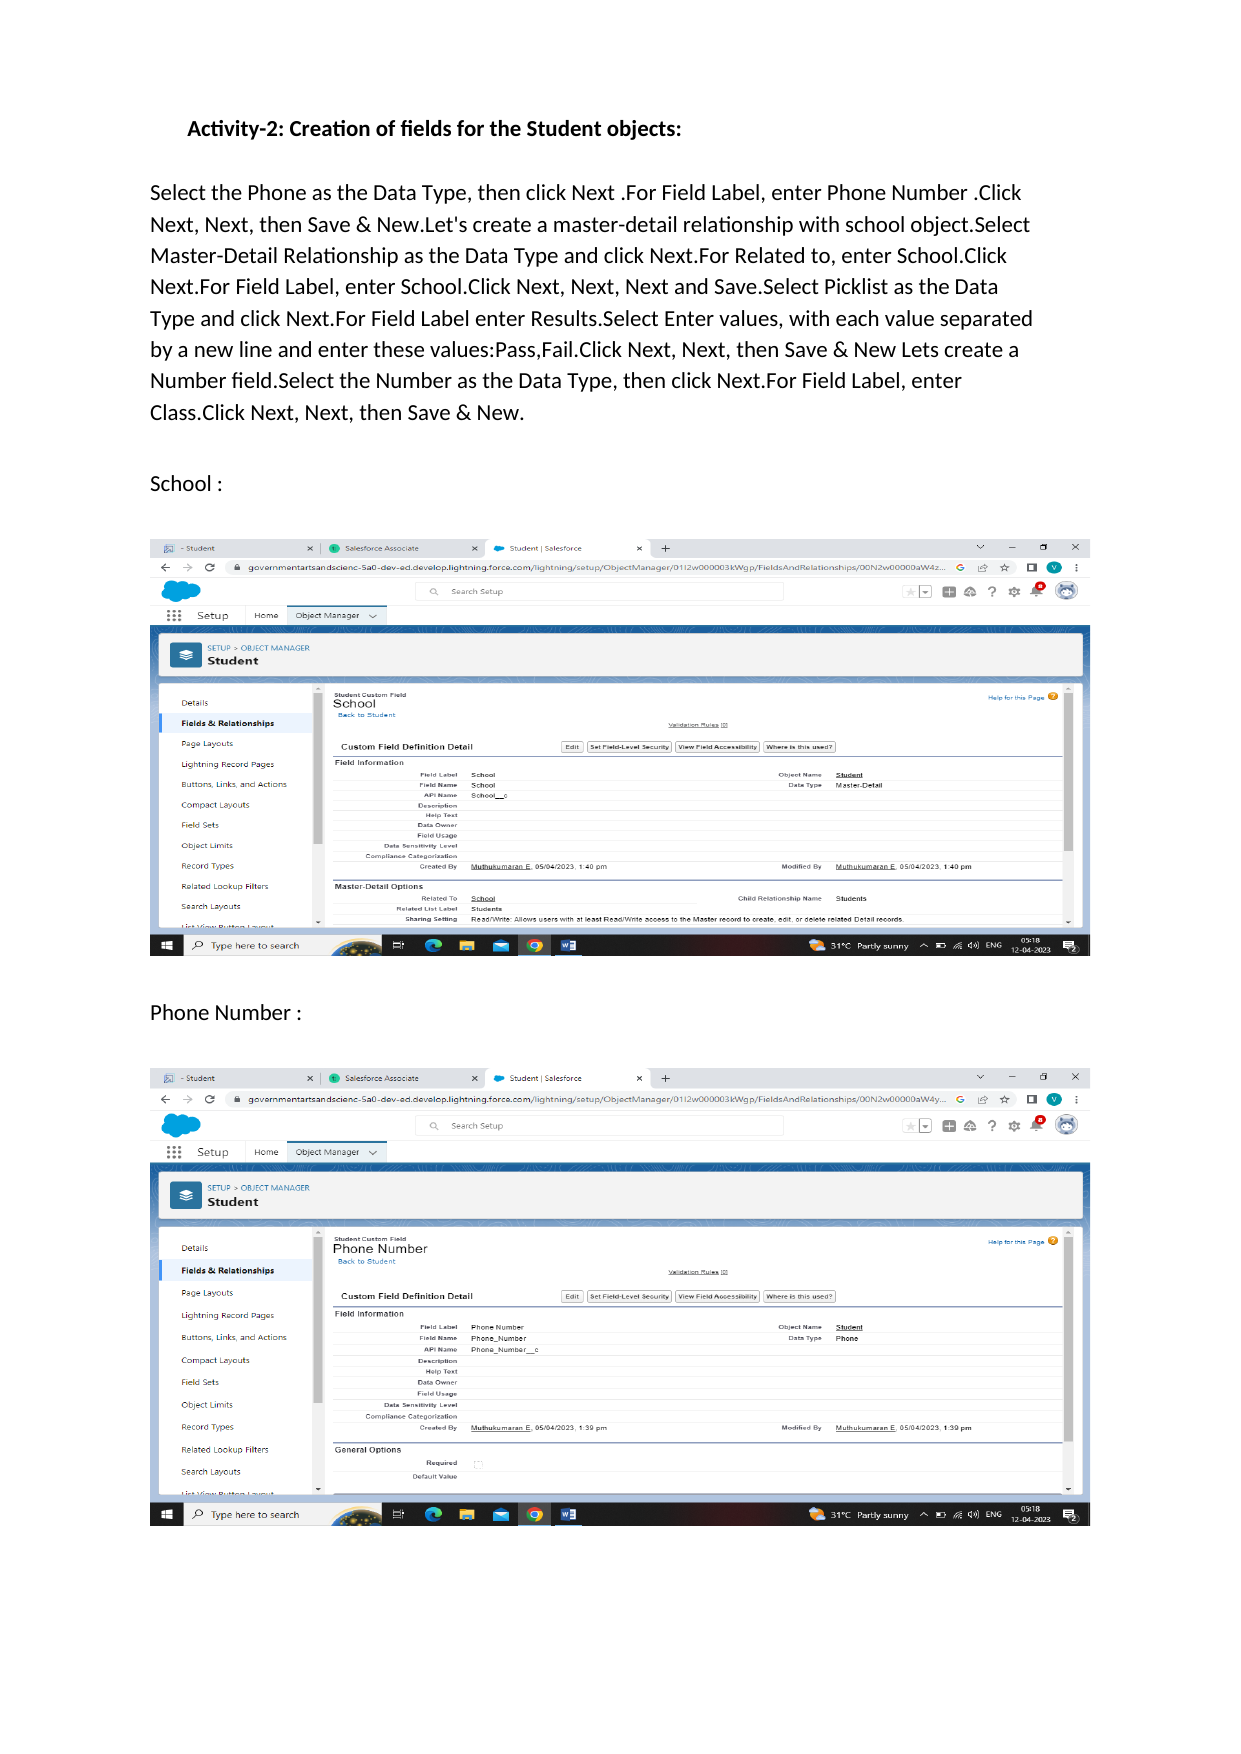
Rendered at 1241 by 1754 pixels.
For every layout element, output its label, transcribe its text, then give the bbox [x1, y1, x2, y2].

text Activity-2: Creation of fields for the Student objects: [187, 114, 1090, 143]
picture [150, 1068, 1091, 1526]
text Phone Number : [150, 998, 1049, 1026]
text School : [150, 469, 1049, 497]
picture [150, 539, 1091, 956]
text Select the Phone as the Data Type, then click Next .For Field Label, enter Phone Number .Click Next, Next, then Save & New.Let's create a master-detail relationship with school object.Select Master-Detail Relationship as the Data Type and click Next.For Related to, enter School.Click Next.For Field Label, enter School.Click Next, Next, Next and Save.Select Picklist as the Data Type and click Next.For Field Label enter Results.Select Enter values, with each value separated by a new line and enter these values:Pass,Fail.Click Next, Next, then Save & New Lets create a Number field.Select the Number as the Data Type, then click Next.For Field Label, enter Class.Click Next, Next, then Save & New. [150, 178, 1049, 426]
